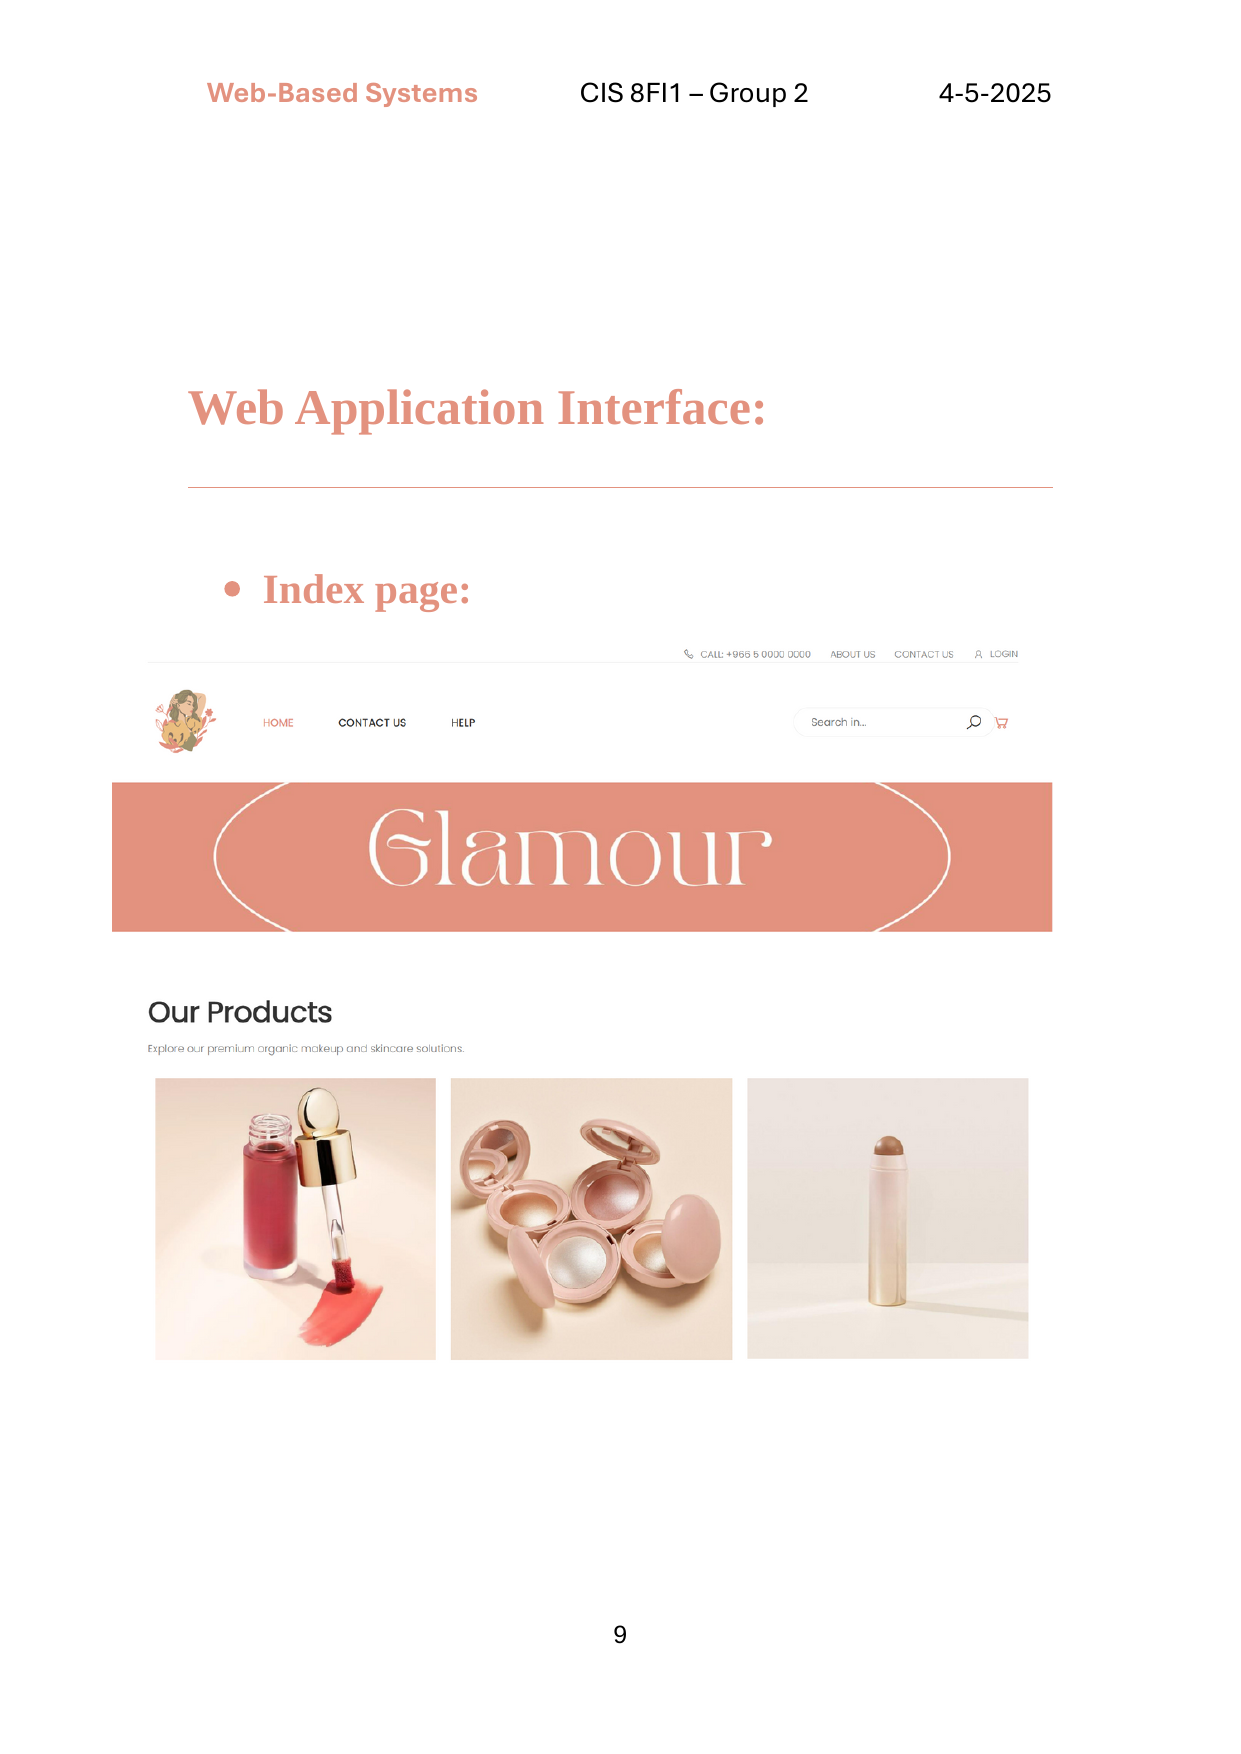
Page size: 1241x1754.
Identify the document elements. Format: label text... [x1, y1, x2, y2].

subtitle Web Application Interface: [187, 378, 1053, 435]
picture [112, 958, 1053, 1367]
subtitle Index page: [225, 564, 1053, 613]
picture [112, 632, 1053, 942]
